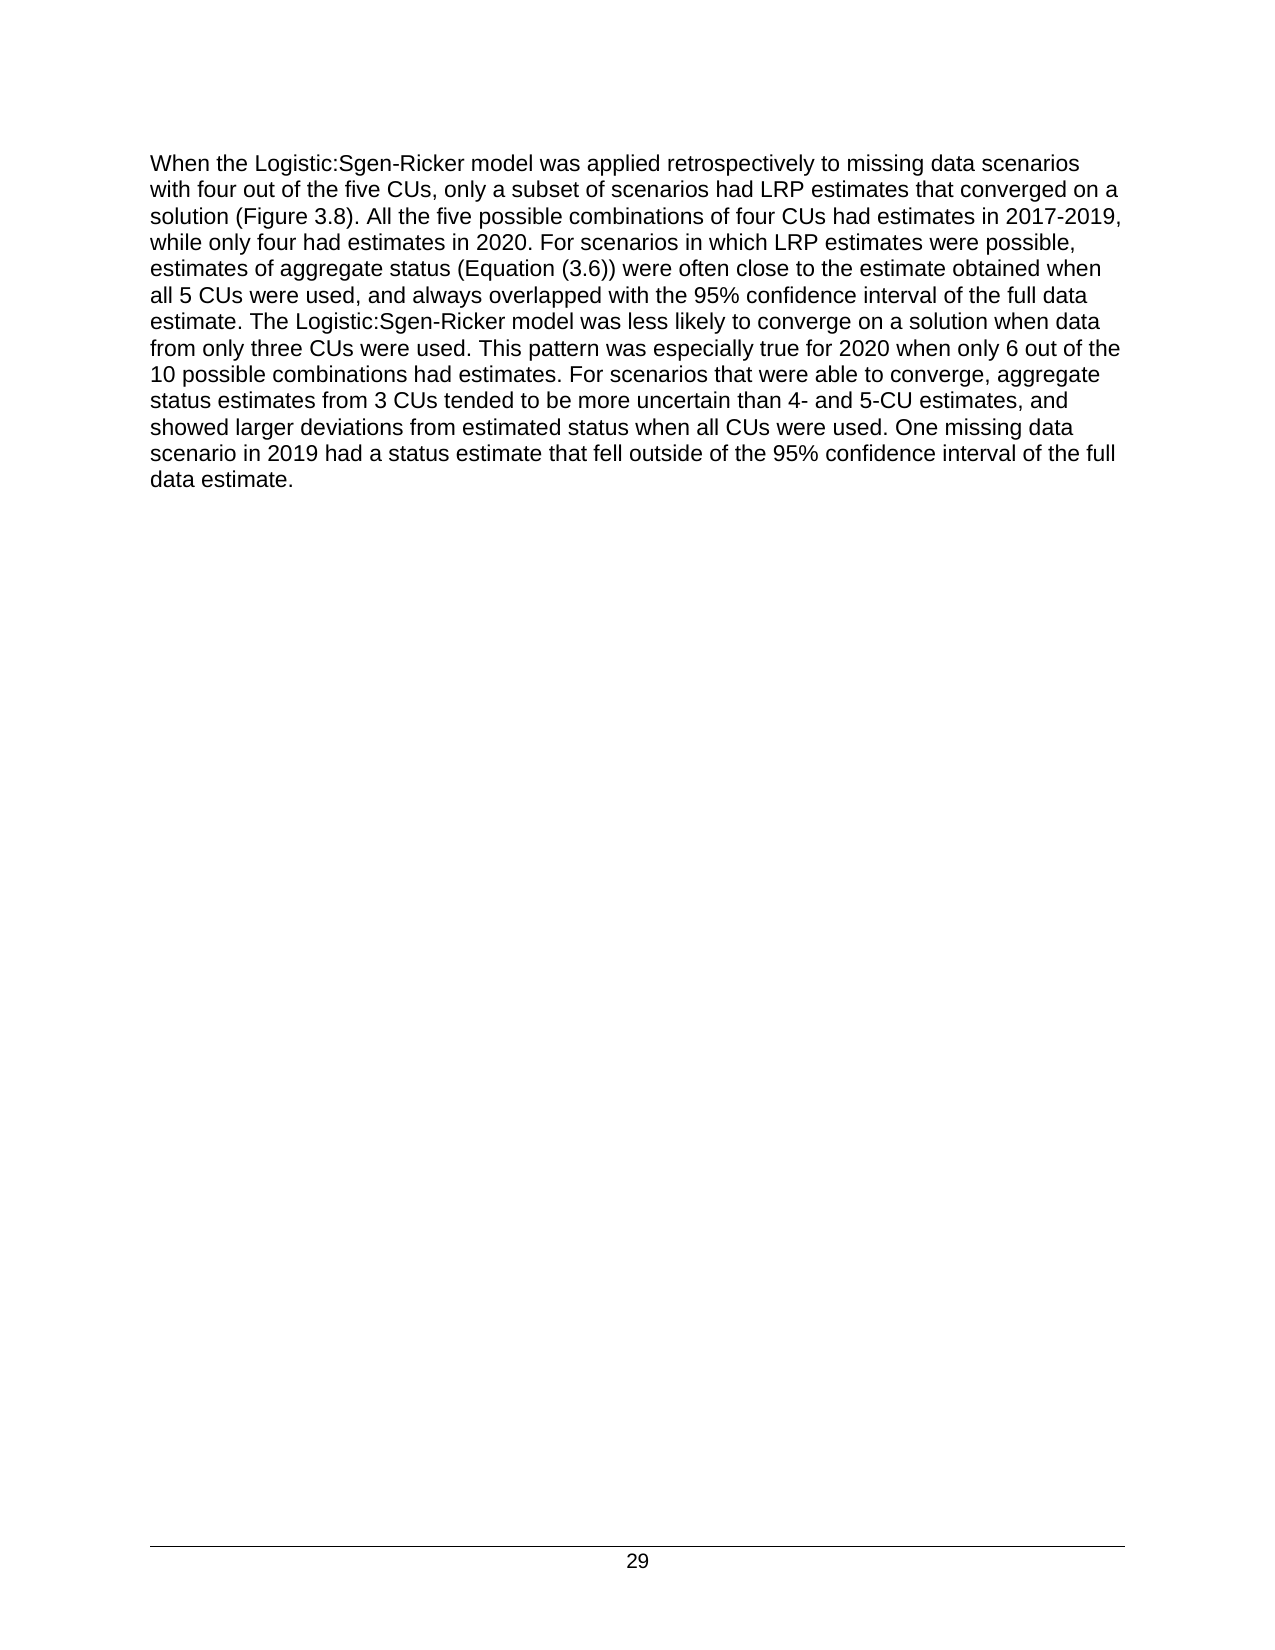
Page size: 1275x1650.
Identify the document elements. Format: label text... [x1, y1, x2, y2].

text When the Logistic:Sgen-Ricker model was applied retrospectively to missing data scenarios with four out of the five CUs, only a subset of scenarios had LRP estimates that converged on a solution (Figure 3.8). All the five possible combinations of four CUs had estimates in 2017-2019, while only four had estimates in 2020. For scenarios in which LRP estimates were possible, estimates of aggregate status (Equation (3.6)) were often close to the estimate obtained when all 5 CUs were used, and always overlapped with the 95% confidence interval of the full data estimate. The Logistic:Sgen-Ricker model was less likely to converge on a solution when data from only three CUs were used. This pattern was especially true for 2020 when only 6 out of the 10 possible combinations had estimates. For scenarios that were able to converge, aggregate status estimates from 3 CUs tended to be more uncertain than 4- and 5-CU estimates, and showed larger deviations from estimated status when all CUs were used. One missing data scenario in 2019 had a status estimate that fell outside of the 95% confidence interval of the full data estimate. [150, 150, 1125, 493]
